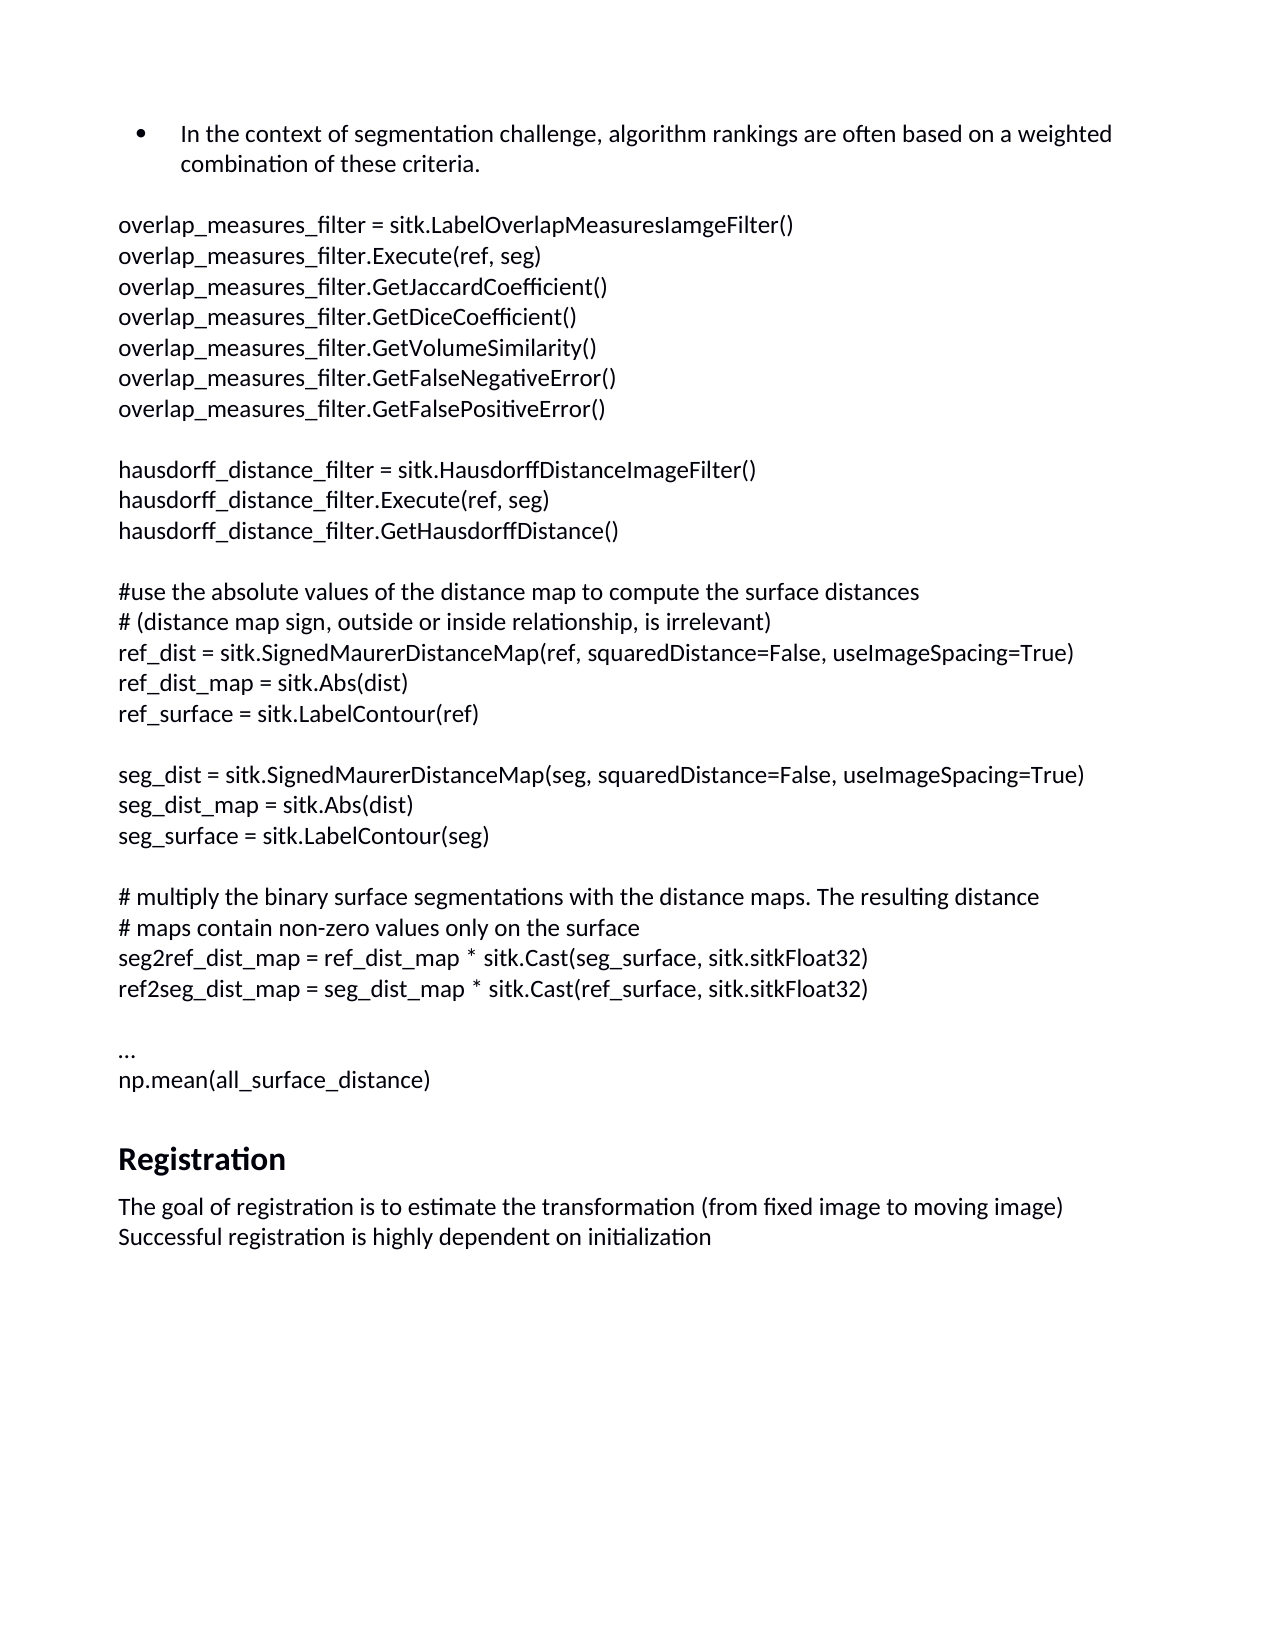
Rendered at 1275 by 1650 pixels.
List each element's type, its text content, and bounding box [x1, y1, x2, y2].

text seg_dist_map = sitk.Abs(dist) [118, 789, 1157, 820]
list In the context of segmentation challenge, algorithm rankings are often based on a weighted combination of these criteria. [137, 118, 1157, 179]
text overlap_measures_filter.GetFalsePositiveError() [118, 393, 1157, 423]
text seg2ref_dist_map = ref_dist_map * sitk.Cast(seg_surface, sitk.sitkFloat32) [118, 942, 1157, 973]
text seg_dist = sitk.SignedMaurerDistanceMap(seg, squaredDistance=False, useImageSpacing=True) [118, 759, 1157, 789]
text hausdorff_distance_filter = sitk.HausdorffDistanceImageFilter() [118, 454, 1157, 484]
text seg_surface = sitk.LabelContour(seg) [118, 820, 1157, 851]
text ref_dist_map = sitk.Abs(dist) [118, 667, 1157, 698]
text Successful registration is highly dependent on initialization [118, 1222, 1157, 1252]
text ref2seg_dist_map = seg_dist_map * sitk.Cast(ref_surface, sitk.sitkFloat32) [118, 973, 1157, 1003]
text The goal of registration is to estimate the transformation (from fixed image to moving image) [118, 1191, 1157, 1222]
subtitle Registration [118, 1138, 1157, 1178]
text overlap_measures_filter.GetJaccardCoefficient() [118, 271, 1157, 301]
text overlap_measures_filter.Execute(ref, seg) [118, 240, 1157, 271]
text # maps contain non-zero values only on the surface [118, 912, 1157, 942]
text overlap_measures_filter = sitk.LabelOverlapMeasuresIamgeFilter() [118, 210, 1157, 240]
text overlap_measures_filter.GetFalseNegativeError() [118, 362, 1157, 393]
text ref_dist = sitk.SignedMaurerDistanceMap(ref, squaredDistance=False, useImageSpacing=True) [118, 637, 1157, 667]
text np.mean(all_surface_distance) [118, 1064, 1157, 1095]
text #use the absolute values of the distance map to compute the surface distances [118, 576, 1157, 606]
text ref_surface = sitk.LabelContour(ref) [118, 698, 1157, 728]
text hausdorff_distance_filter.GetHausdorffDistance() [118, 515, 1157, 545]
text overlap_measures_filter.GetDiceCoefficient() [118, 301, 1157, 332]
text … [118, 1034, 1157, 1064]
text overlap_measures_filter.GetVolumeSimilarity() [118, 332, 1157, 362]
text # multiply the binary surface segmentations with the distance maps. The resulting distance [118, 881, 1157, 912]
text # (distance map sign, outside or inside relationship, is irrelevant) [118, 606, 1157, 637]
text hausdorff_distance_filter.Execute(ref, seg) [118, 484, 1157, 515]
